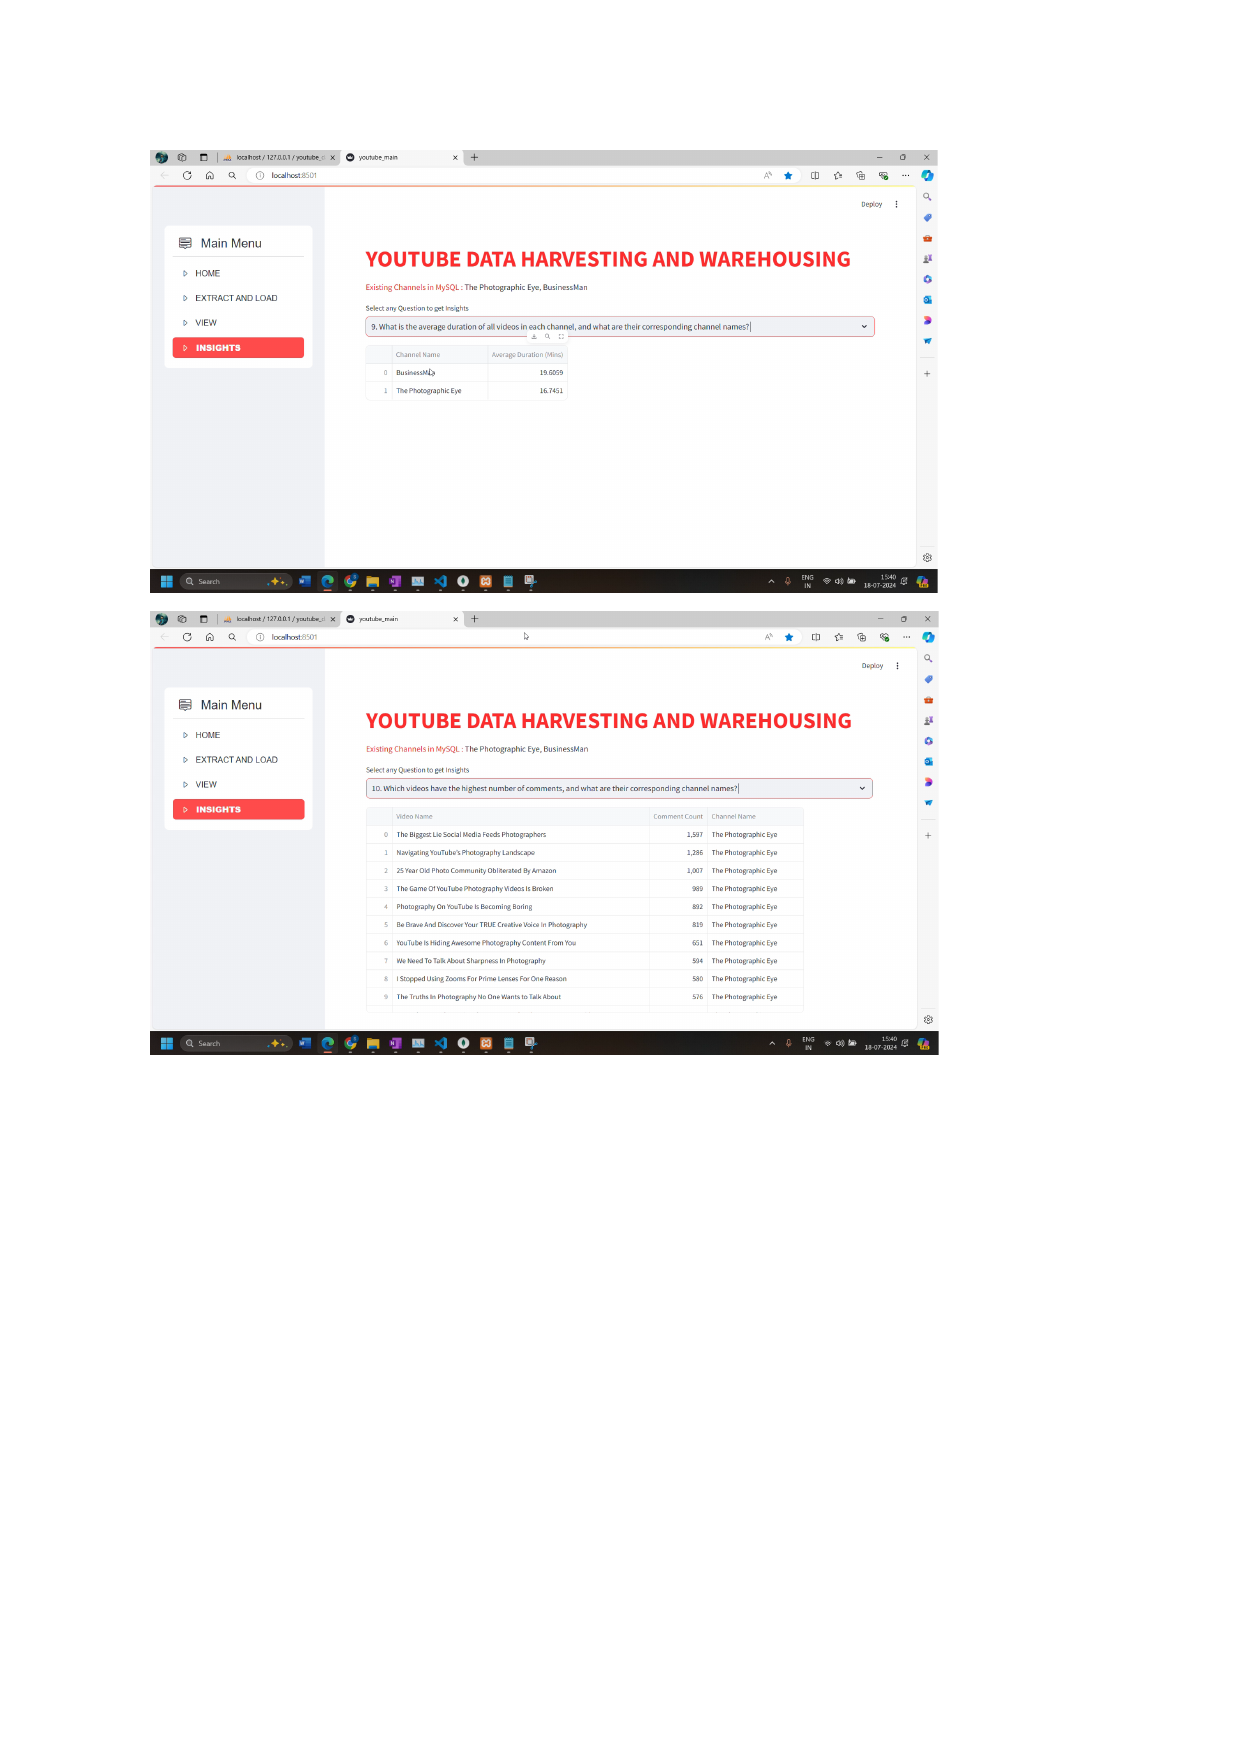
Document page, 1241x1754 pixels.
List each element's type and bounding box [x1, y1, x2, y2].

picture [150, 611, 939, 1055]
picture [150, 150, 938, 593]
